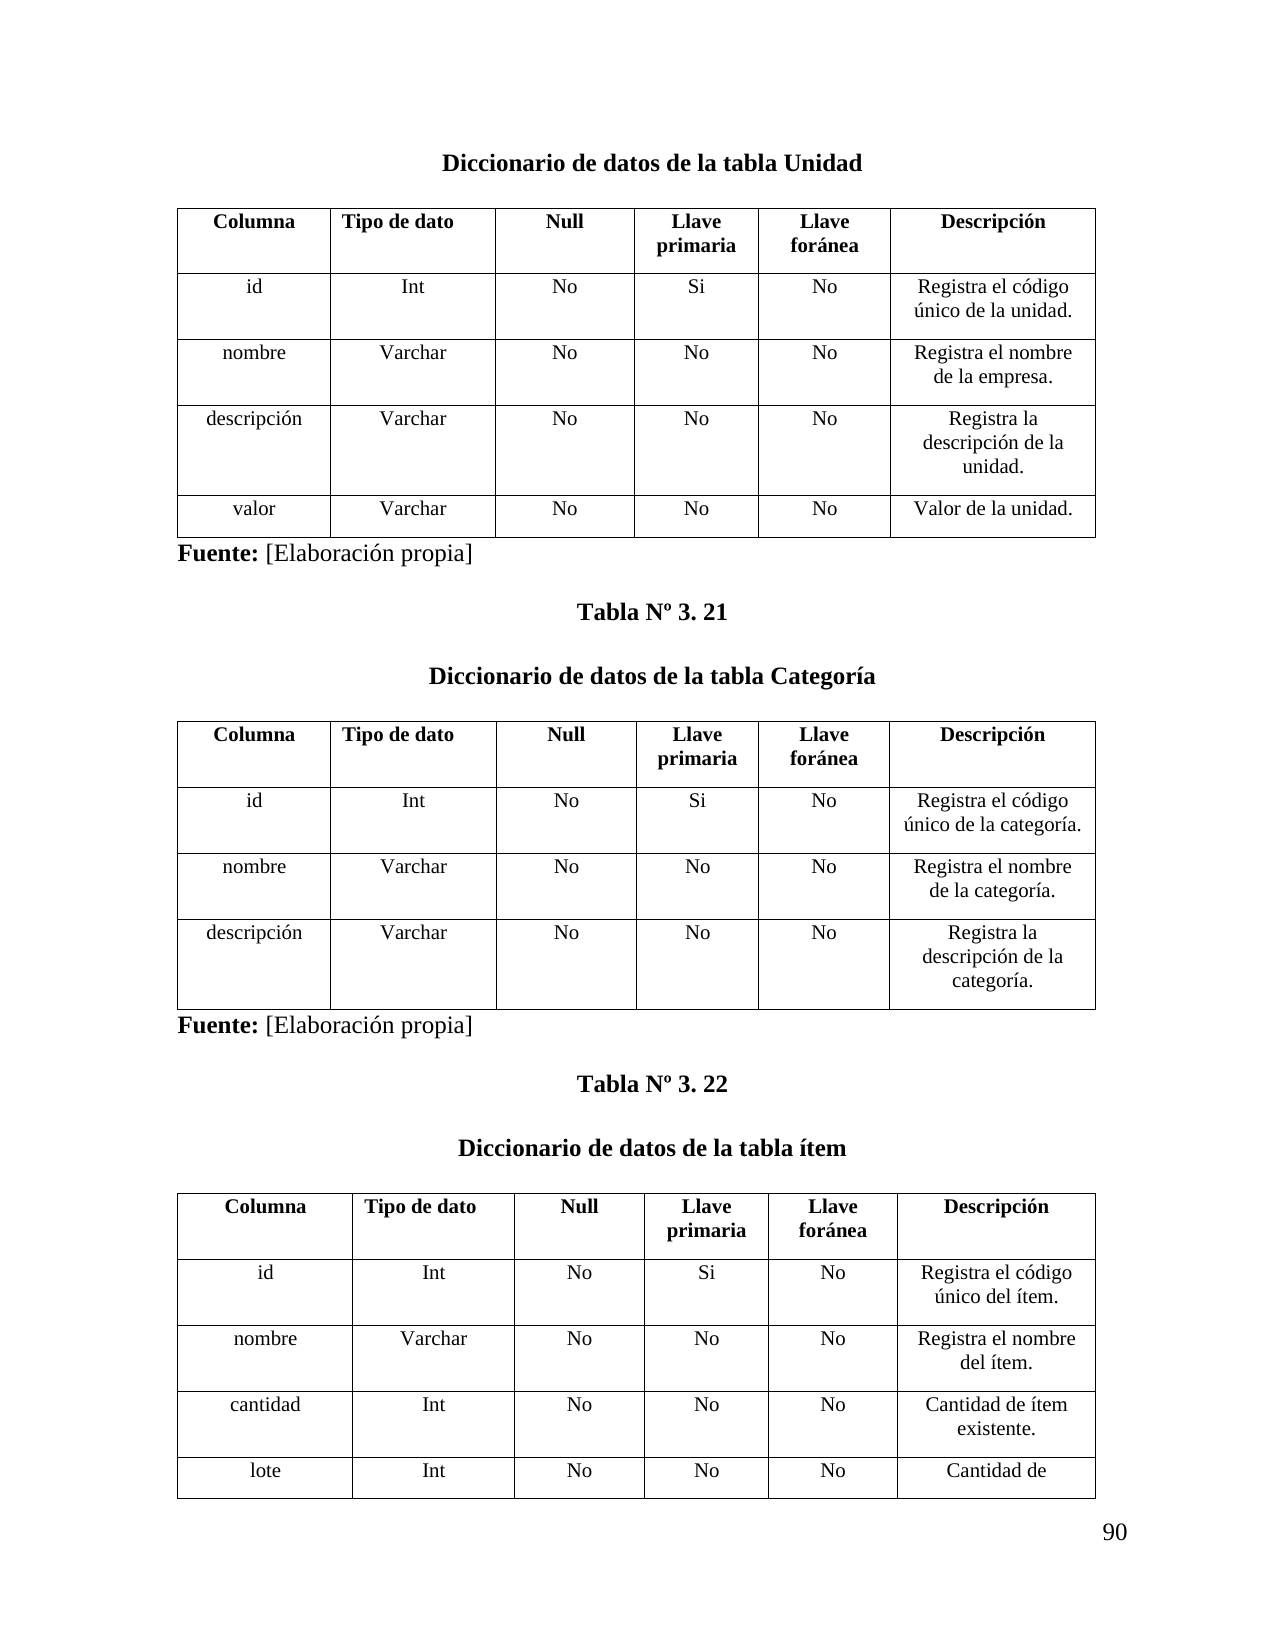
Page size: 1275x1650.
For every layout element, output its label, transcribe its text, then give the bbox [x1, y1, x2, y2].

table_header Null [515, 1194, 644, 1259]
table_cell Registra el código único del ítem. [898, 1260, 1095, 1325]
table_cell id [178, 788, 330, 853]
table_cell nombre [178, 854, 330, 919]
table_header Llave foránea [759, 209, 890, 273]
table_cell Varchar [331, 854, 496, 919]
table_cell Si [645, 1260, 768, 1325]
table_cell id [178, 274, 330, 339]
table_cell No [759, 854, 889, 919]
table_cell No [515, 1326, 644, 1391]
table_cell Int [353, 1392, 514, 1457]
text Diccionario de datos de la tabla ítem [177, 1133, 1127, 1162]
table_header Llave primaria [635, 209, 758, 273]
table_cell No [645, 1326, 768, 1391]
table_cell No [496, 406, 634, 495]
table_cell Valor de la unidad. [891, 496, 1095, 537]
table_cell id [178, 1260, 352, 1325]
table_header Llave primaria [645, 1194, 768, 1259]
table_header Columna [178, 722, 330, 787]
table_cell cantidad [178, 1392, 352, 1457]
table_cell Registra la descripción de la unidad. [891, 406, 1095, 495]
table_header Columna [178, 1194, 352, 1259]
table_cell Registra el código único de la unidad. [891, 274, 1095, 339]
table_header Descripción [898, 1194, 1095, 1259]
table_cell Si [637, 788, 758, 853]
text Fuente: [Elaboración propia] [177, 538, 1127, 566]
table_cell No [635, 496, 758, 537]
table_cell No [759, 496, 890, 537]
table_cell No [515, 1458, 644, 1498]
table_cell No [645, 1458, 768, 1498]
table_cell Registra el nombre de la categoría. [890, 854, 1095, 919]
table_cell No [515, 1260, 644, 1325]
table_cell Int [353, 1260, 514, 1325]
text Diccionario de datos de la tabla Categoría [177, 661, 1127, 690]
table_cell Int [331, 788, 496, 853]
table_header Llave primaria [637, 722, 758, 787]
table_cell Registra el nombre de la empresa. [891, 340, 1095, 405]
table_cell Registra el código único de la categoría. [890, 788, 1095, 853]
table_cell nombre [178, 1326, 352, 1391]
table_cell No [635, 406, 758, 495]
table_cell No [515, 1392, 644, 1457]
table_cell No [759, 274, 890, 339]
table_cell Varchar [331, 920, 496, 1009]
table_cell No [759, 788, 889, 853]
table_cell No [759, 340, 890, 405]
table_cell No [497, 854, 636, 919]
table_cell Varchar [331, 340, 495, 405]
table_header Null [497, 722, 636, 787]
table_cell No [769, 1260, 897, 1325]
table_cell descripción [178, 920, 330, 1009]
table_cell lote [178, 1458, 352, 1498]
table_header Descripción [890, 722, 1095, 787]
table_cell No [769, 1326, 897, 1391]
table_header Tipo de dato [331, 209, 495, 273]
table_header Llave foránea [759, 722, 889, 787]
table_cell descripción [178, 406, 330, 495]
table_cell Registra la descripción de la categoría. [890, 920, 1095, 1009]
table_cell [898, 1458, 1095, 1498]
table_cell Varchar [331, 406, 495, 495]
table_header Tipo de dato [353, 1194, 514, 1259]
table_cell No [759, 406, 890, 495]
text Tabla Nº 3. 22 [177, 1069, 1127, 1098]
table_cell Si [635, 274, 758, 339]
table_cell No [637, 854, 758, 919]
table_header Columna [178, 209, 330, 273]
text Fuente: [Elaboración propia] [177, 1010, 1127, 1038]
table_header Null [496, 209, 634, 273]
table_cell No [496, 274, 634, 339]
text Tabla Nº 3. 21 [177, 597, 1127, 626]
table_cell Varchar [331, 496, 495, 537]
table_cell nombre [178, 340, 330, 405]
table_header Tipo de dato [331, 722, 496, 787]
table_cell Cantidad de ítem existente. [898, 1392, 1095, 1457]
table_cell No [645, 1392, 768, 1457]
table_cell Int [331, 274, 495, 339]
table_cell No [759, 920, 889, 1009]
table_cell No [497, 788, 636, 853]
text Diccionario de datos de la tabla Unidad [177, 148, 1127, 176]
table_cell No [635, 340, 758, 405]
table_cell No [496, 340, 634, 405]
table_header Llave foránea [769, 1194, 897, 1259]
table_cell Registra el nombre del ítem. [898, 1326, 1095, 1391]
table_cell No [769, 1458, 897, 1498]
table_cell Varchar [353, 1326, 514, 1391]
table_cell No [497, 920, 636, 1009]
table_header Descripción [891, 209, 1095, 273]
table_cell No [496, 496, 634, 537]
table_cell Int [353, 1458, 514, 1498]
table_cell valor [178, 496, 330, 537]
table_cell No [769, 1392, 897, 1457]
table_cell No [637, 920, 758, 1009]
